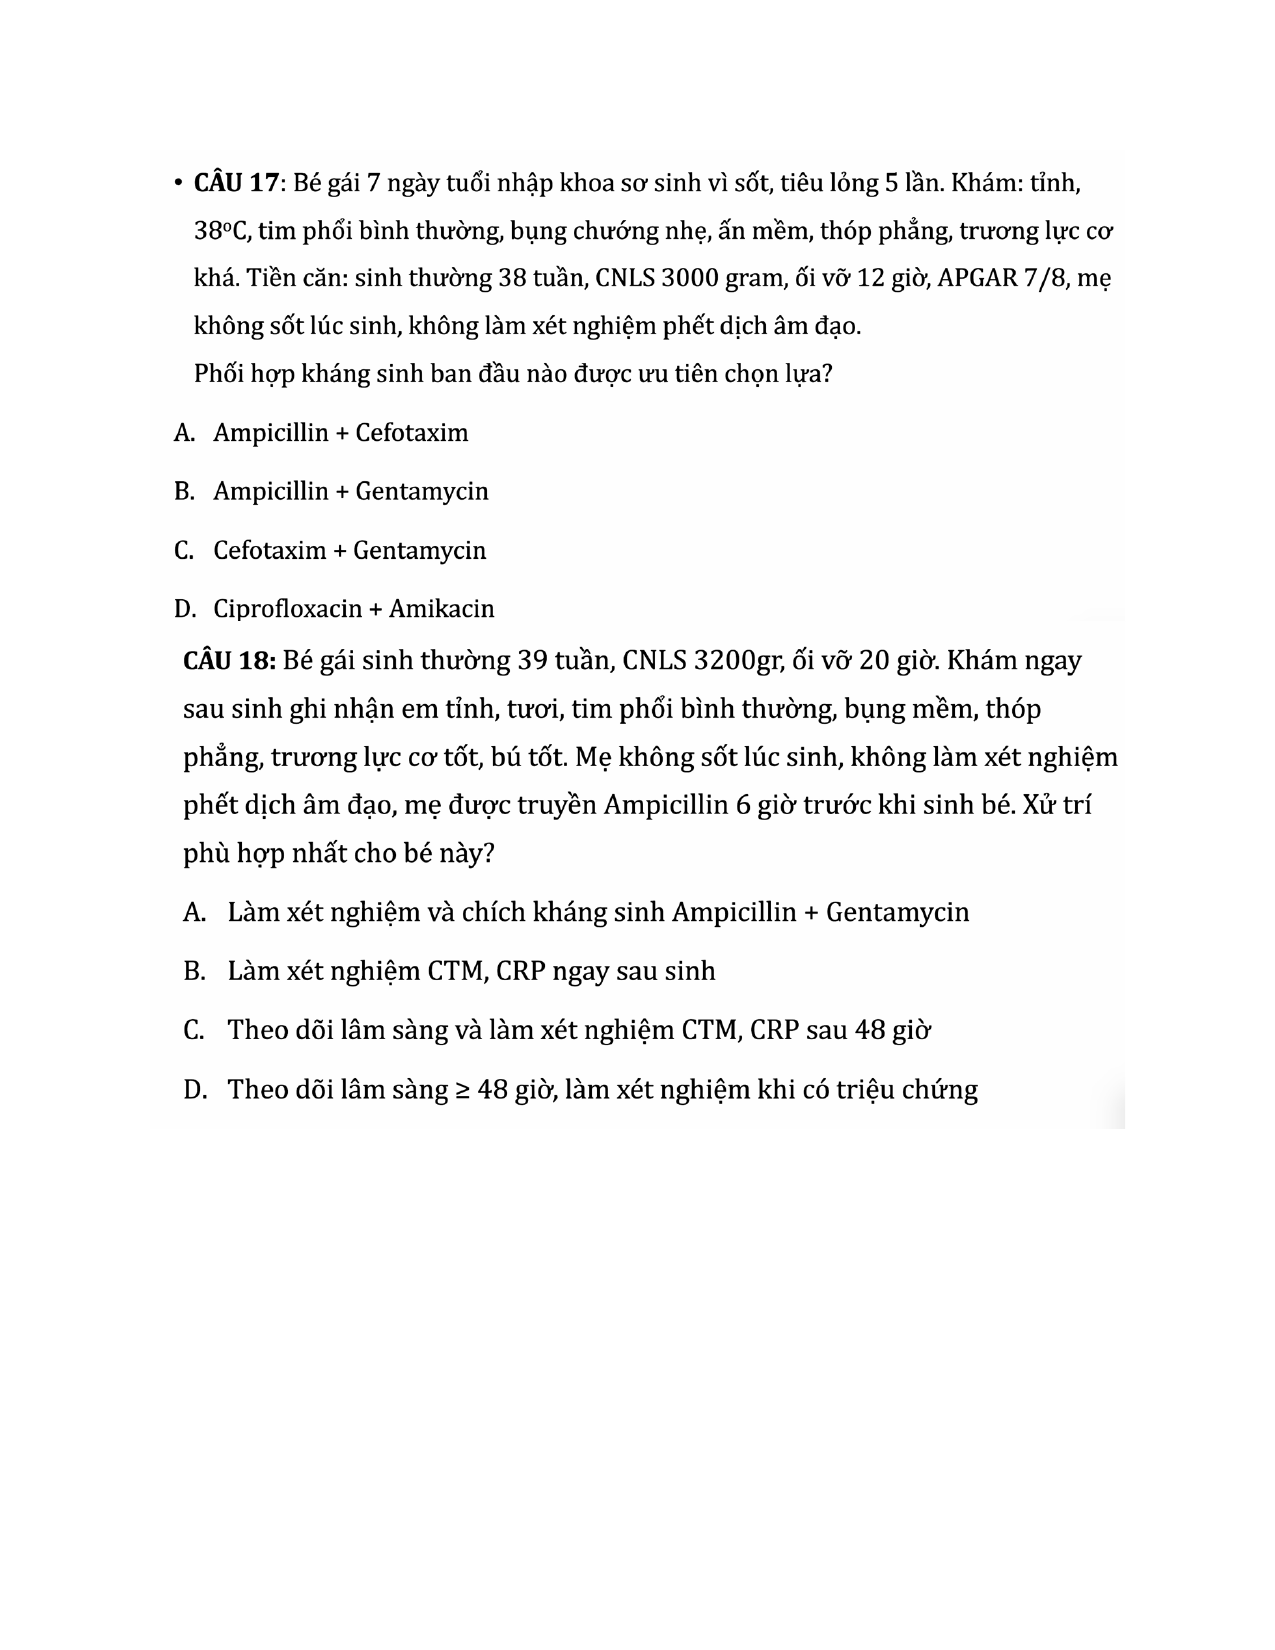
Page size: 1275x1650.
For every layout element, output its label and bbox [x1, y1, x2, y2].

picture [150, 150, 1125, 1129]
